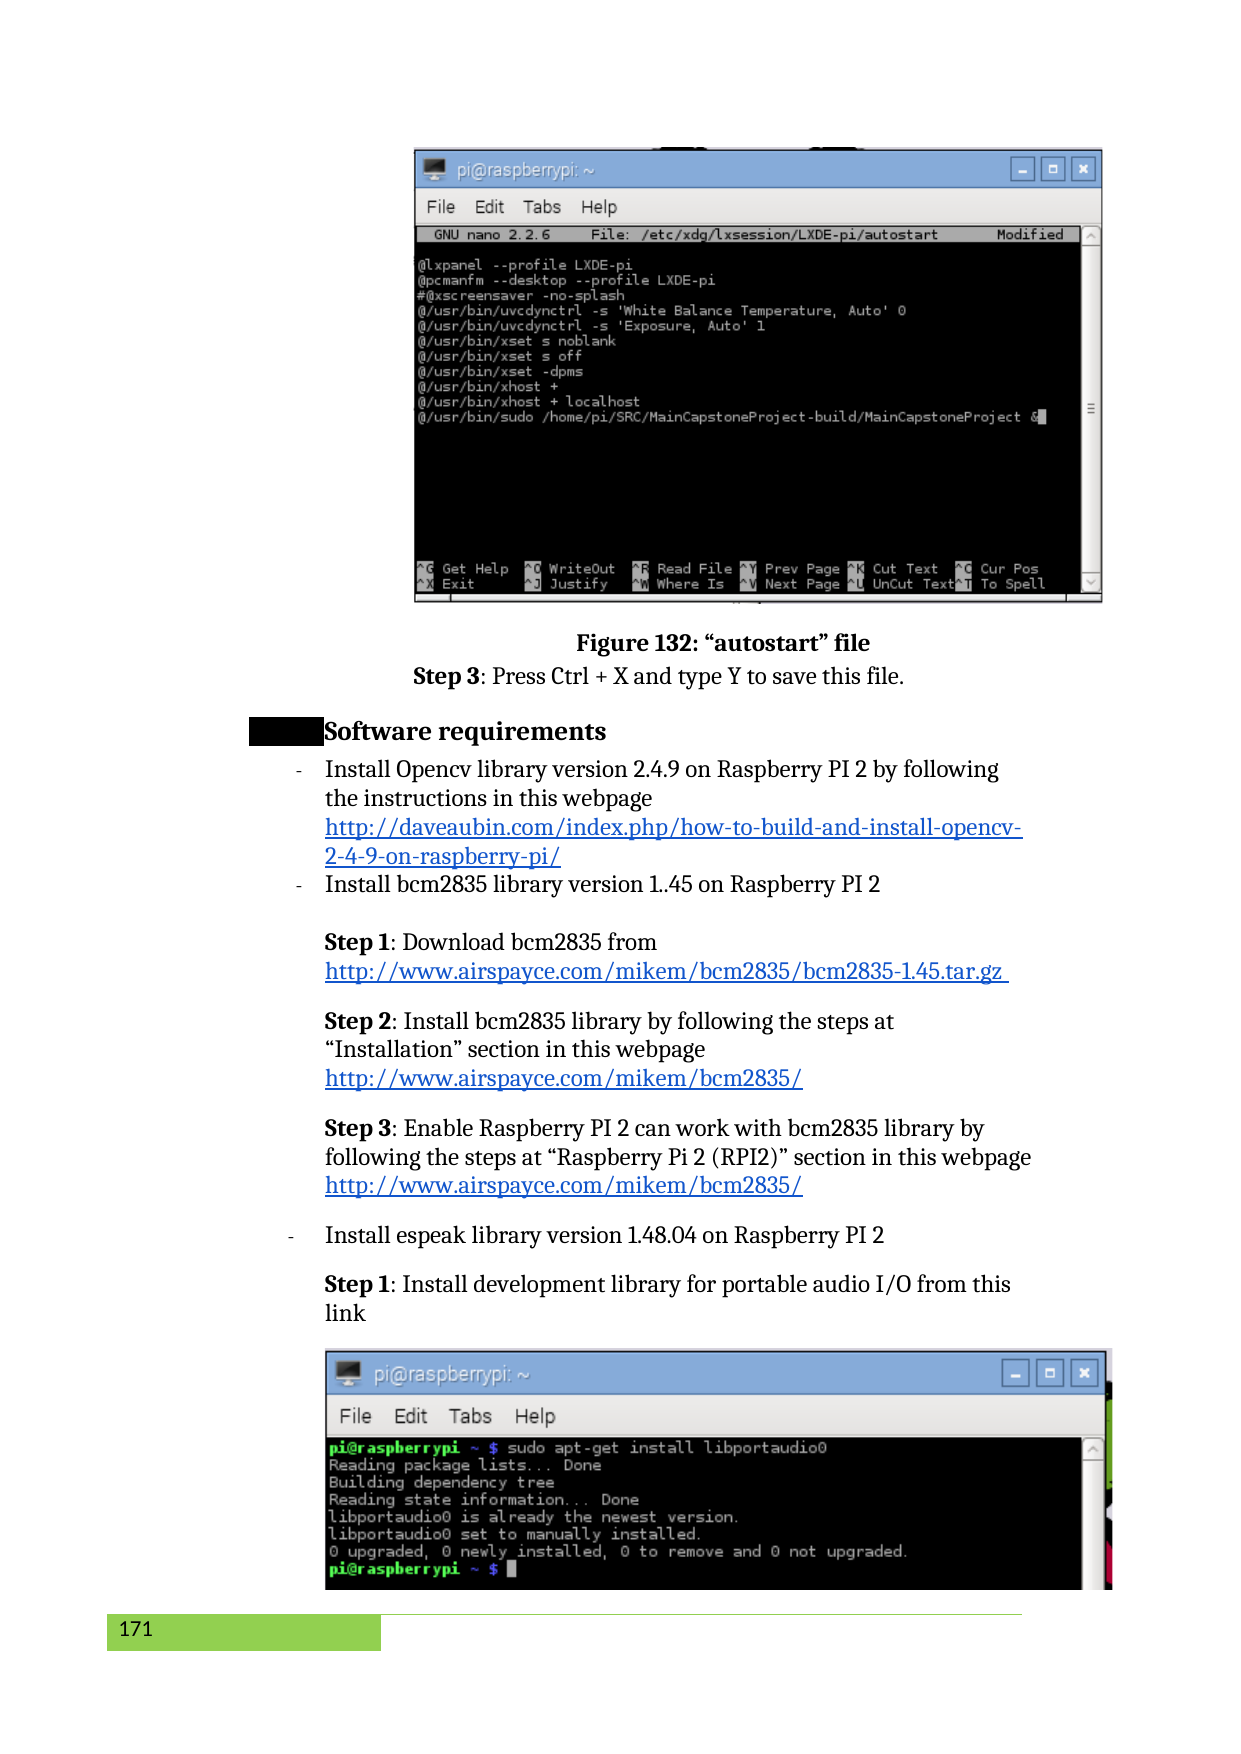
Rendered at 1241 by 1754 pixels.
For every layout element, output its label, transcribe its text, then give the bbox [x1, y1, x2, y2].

text Step 3: Enable Raspberry PI 2 can work with bcm2835 library by following the steps at “Raspberry Pi 2 (RPI2)” section in this webpage http://www.airspayce.com/mikem/bcm2835/ [325, 1114, 1033, 1200]
text Step 3: Press Ctrl + X and type Y to save this file. [413, 662, 1033, 691]
text Step 1: Download bcm2835 from http://www.airspayce.com/mikem/bcm2835/bcm2835-1.45.tar.gz [325, 928, 1033, 986]
picture [324, 1348, 1113, 1590]
list Install Opencv library version 2.4.9 on Raspberry PI 2 by following the instructions in this webpage http://daveaubin.com/index.php/how-to-build-and-install-opencv-2-4-9-on-raspberry-pi/ [295, 755, 1033, 870]
list Install espeak library version 1.48.04 on Raspberry PI 2 [287, 1221, 1033, 1249]
text Figure 132: “autostart” file [413, 629, 1033, 658]
picture [413, 147, 1103, 604]
list Install bcm2835 library version 1..45 on Raspberry PI 2 [295, 870, 1033, 899]
subtitle Software requirements [249, 716, 1033, 747]
text Step 2: Install bcm2835 library by following the steps at “Installation” section in this webpage http://www.airspayce.com/mikem/bcm2835/ [325, 1007, 1033, 1093]
text Step 1: Install development library for portable audio I/O from this link [325, 1270, 1033, 1328]
